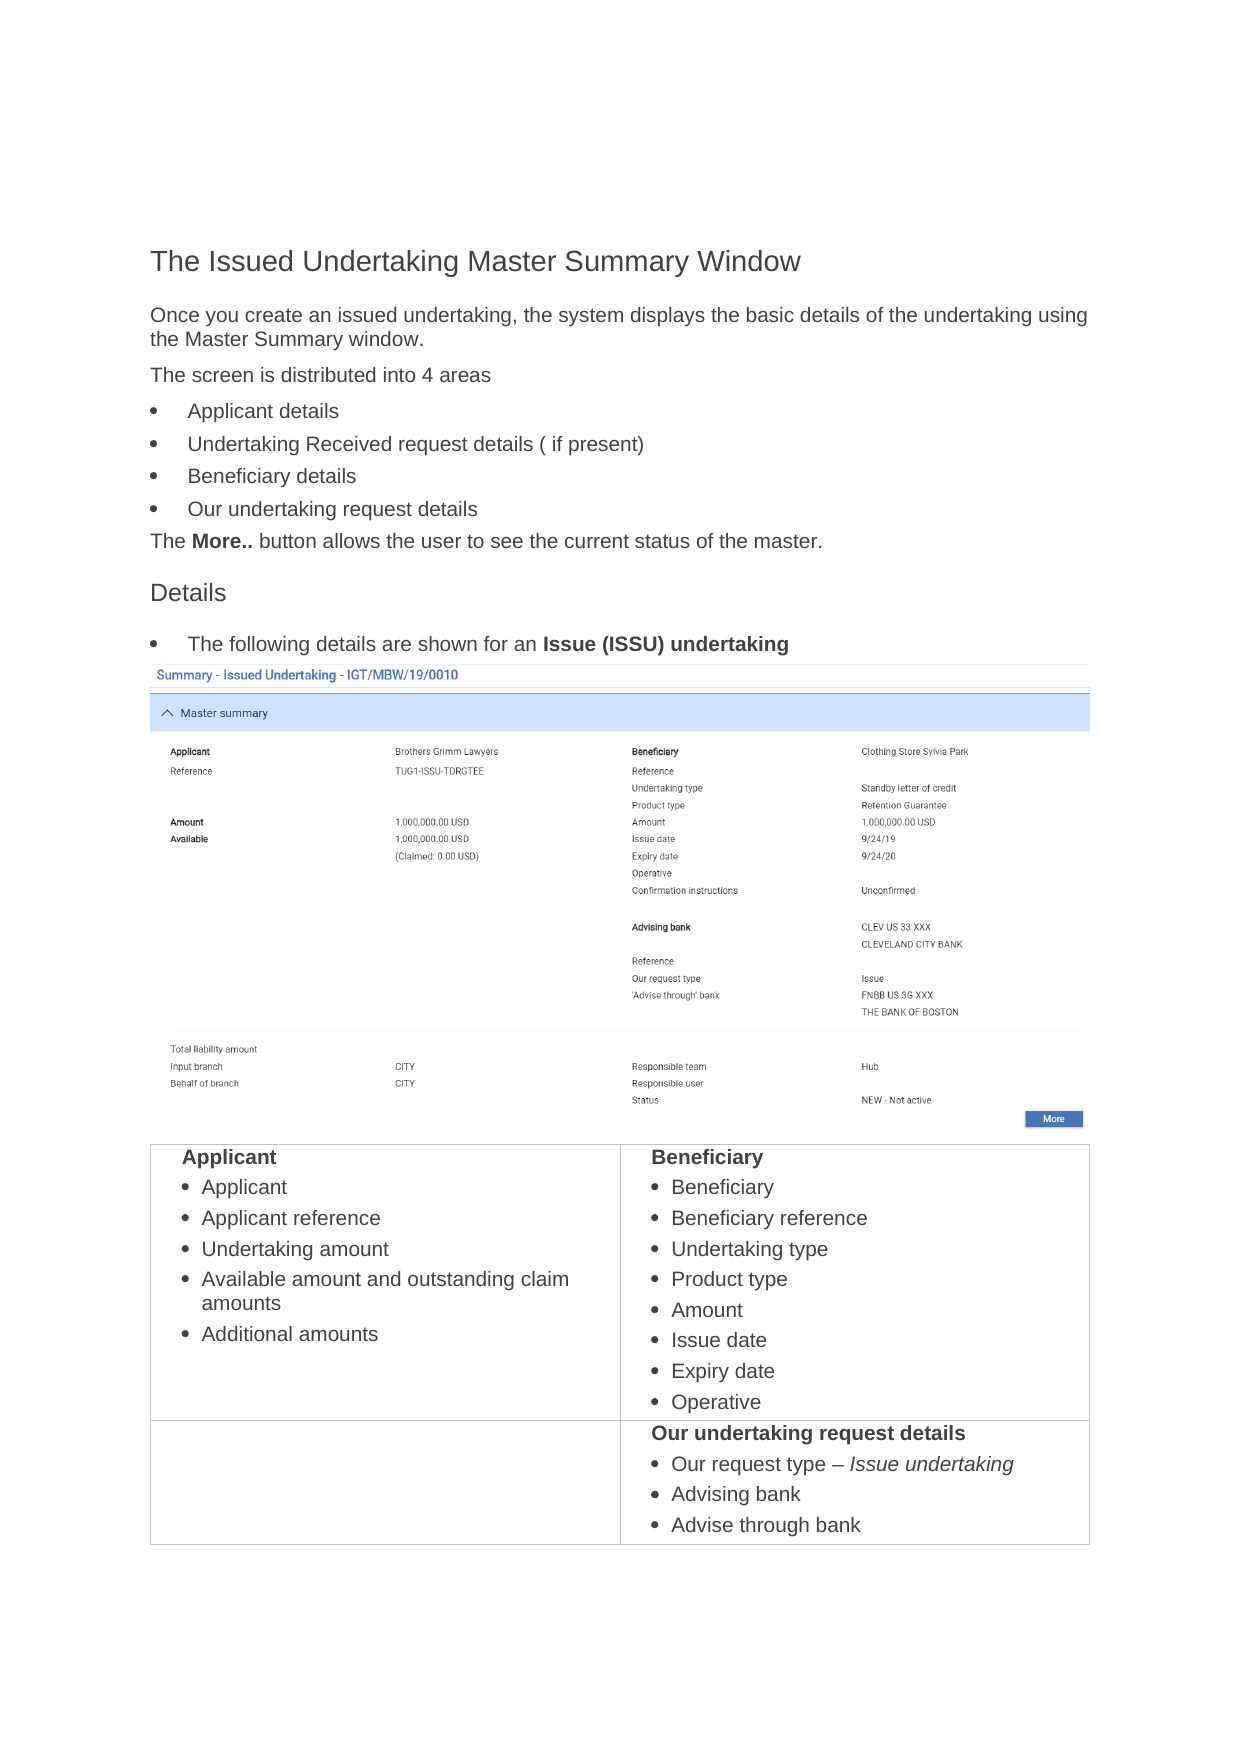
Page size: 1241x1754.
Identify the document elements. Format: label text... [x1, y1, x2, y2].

list Applicant details [150, 399, 1090, 423]
text The following details are shown for an Issue (ISSU) undertaking [150, 632, 1090, 656]
table_header Beneficiary Beneficiary Beneficiary reference Undertaking type Product type Amount Issue date Expiry date Operative [621, 1145, 1089, 1420]
text The More.. button allows the user to see the current status of the master. [150, 529, 1090, 553]
list Beneficiary details [150, 464, 1090, 488]
text Once you create an issued undertaking, the system displays the basic details of the undertaking using the Master Summary window. [150, 302, 1090, 350]
table_cell Our undertaking request details Our request type – Issue undertaking Advising bank Advise through bank [621, 1421, 1089, 1543]
subtitle The Issued Undertaking Master Summary Window [150, 244, 1090, 277]
list Our undertaking request details [150, 497, 1090, 521]
table_cell [151, 1421, 620, 1543]
list Undertaking Received request details ( if present) [150, 432, 1090, 456]
table_header Applicant Applicant Applicant reference Undertaking amount Available amount and outstanding claim amounts Additional amounts [151, 1145, 620, 1420]
text The screen is distributed into 4 areas [150, 363, 1090, 387]
picture [150, 664, 1091, 1131]
subtitle Details [150, 578, 1090, 607]
